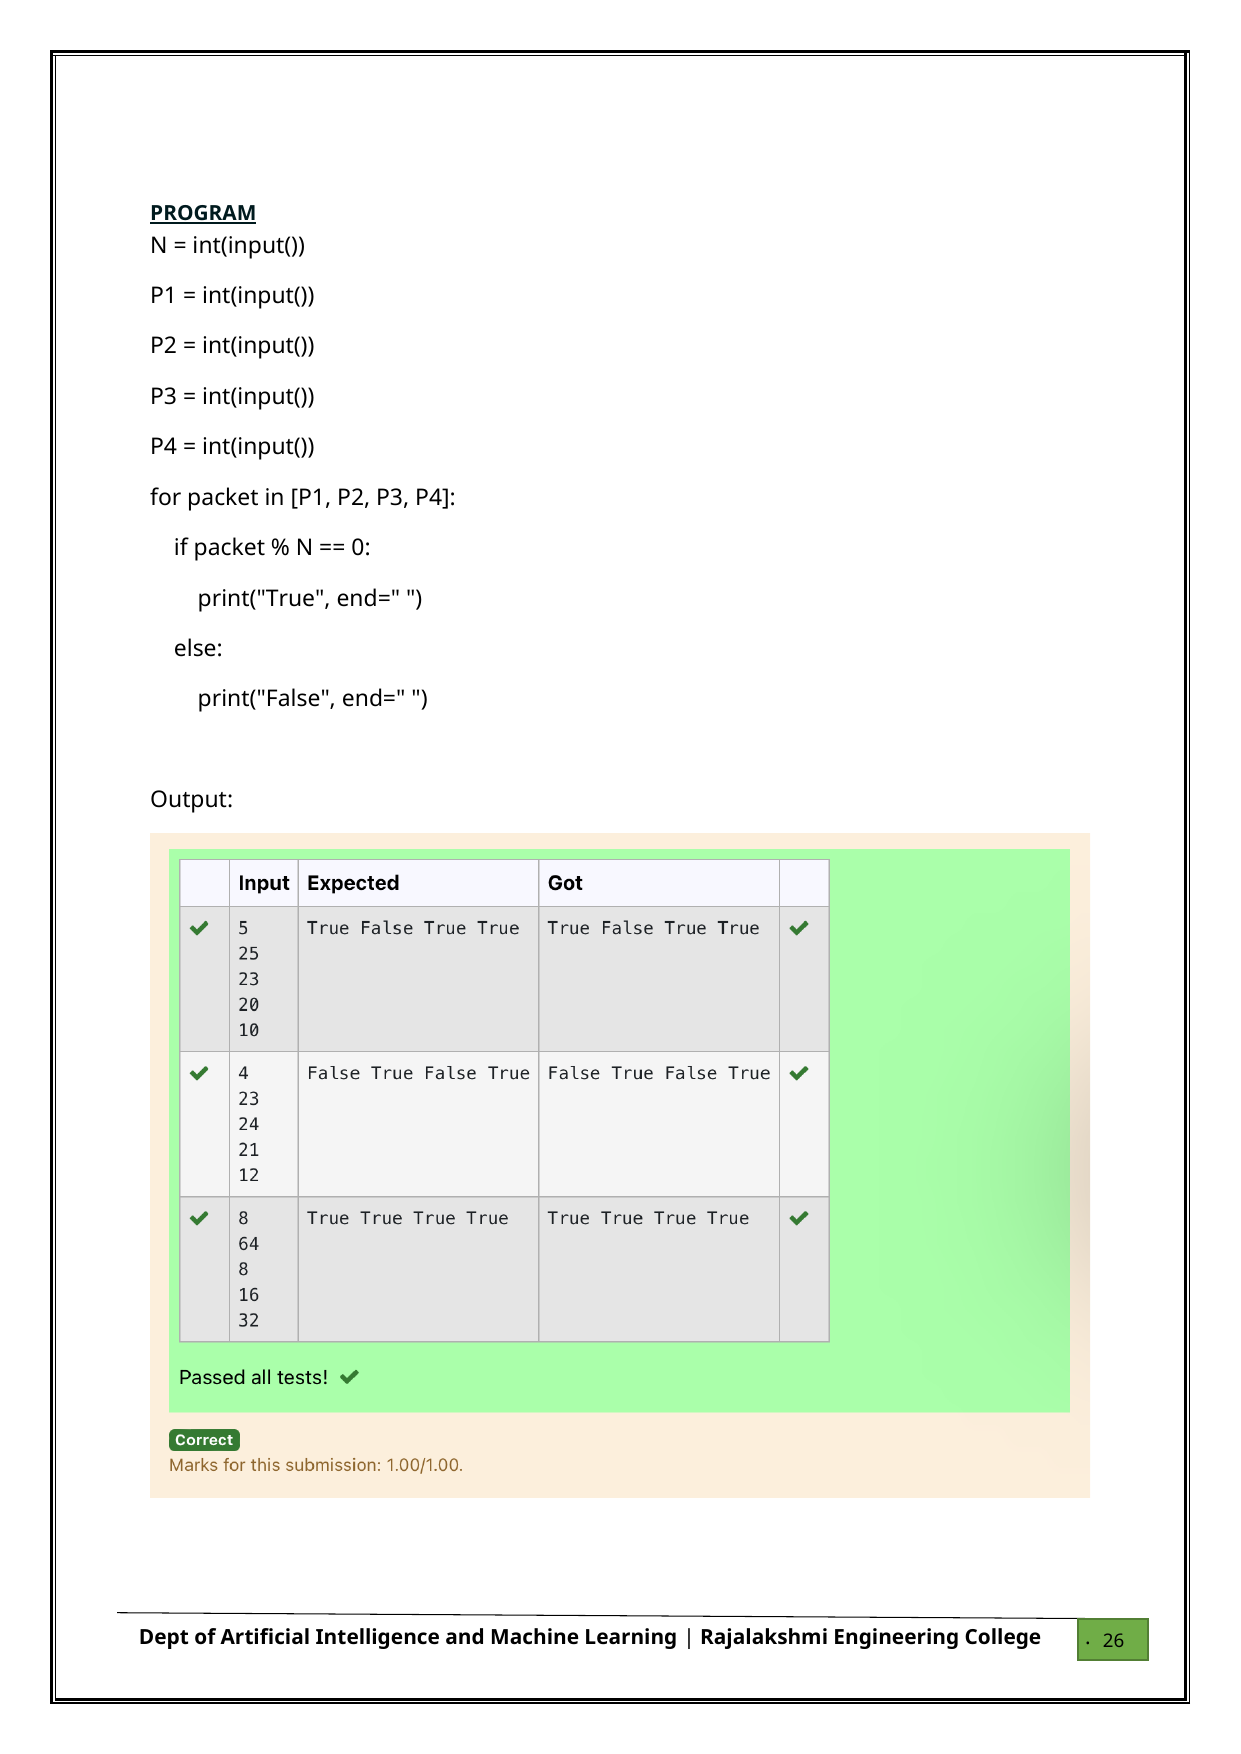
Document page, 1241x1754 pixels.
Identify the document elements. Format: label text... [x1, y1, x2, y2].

text N = int(input()) [150, 229, 1090, 260]
text print("False", end=" ") [150, 682, 1090, 714]
text P2 = int(input()) [150, 329, 1090, 361]
text P4 = int(input()) [150, 430, 1090, 462]
text PROGRAM [150, 198, 1090, 227]
text else: [150, 632, 1090, 663]
text P1 = int(input()) [150, 279, 1090, 310]
text Output: [150, 783, 1090, 814]
text print("True", end=" ") [150, 582, 1090, 613]
text if packet % N == 0: [150, 531, 1090, 562]
text P3 = int(input()) [150, 380, 1090, 411]
picture [150, 833, 1091, 1498]
text for packet in [P1, P2, P3, P4]: [150, 481, 1090, 512]
